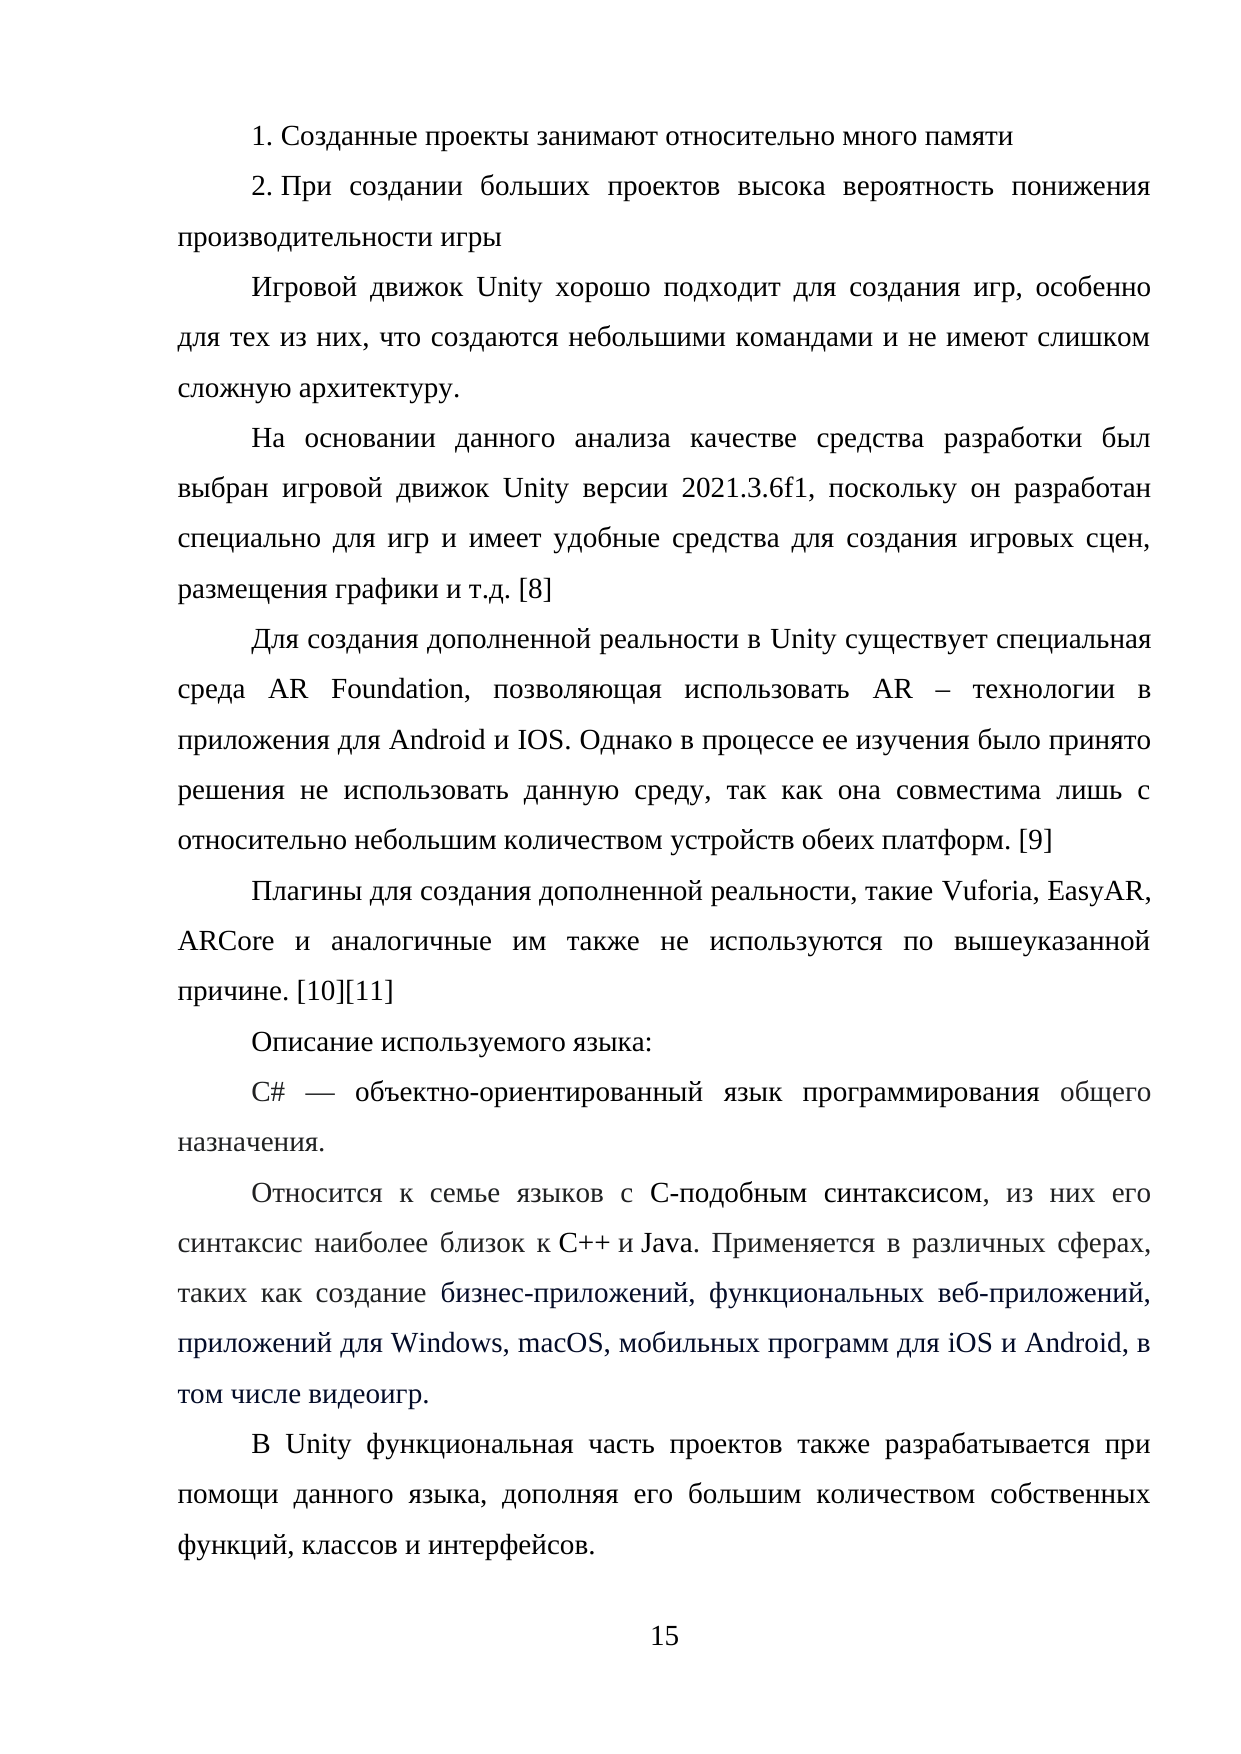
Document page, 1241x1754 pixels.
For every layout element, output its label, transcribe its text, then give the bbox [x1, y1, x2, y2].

list В Unity функциональная часть проектов также разрабатывается при помощи данного языка, дополняя его большим количеством собственных функций, классов и интерфейсов. [177, 1426, 1152, 1560]
list Для создания дополненной реальности в Unity существует специальная среда AR Foundation, позволяющая использовать AR – технологии в приложения для Android и IOS. Однако в процессе ее изучения было принято решения не использовать данную среду, так как она совместима лишь с относительно небольшим количеством устройств обеих платформ. [9] [177, 621, 1152, 856]
list При создании больших проектов высока вероятность понижения производительности игры [177, 168, 1152, 252]
list Созданные проекты занимают относительно много памяти [177, 118, 1152, 152]
list Относится к семье языков с C-подобным синтаксисом, из них его синтаксис наиболее близок к C++ и Java. Применяется в различных сферах, таких как создание бизнес-приложений, функциональных веб-приложений, приложений для Windows, macOS, мобильных программ для iOS и Android, в том числе видеоигр. [177, 1175, 1152, 1409]
text Игровой движок Unity хорошо подходит для создания игр, особенно для тех из них, что создаются небольшими командами и не имеют слишком сложную архитектуру. [177, 269, 1152, 403]
list C# — объектно-ориентированный язык программирования общего назначения. [177, 1074, 1152, 1158]
list Описание используемого языка: [177, 1024, 1152, 1057]
list На основании данного анализа качестве средства разработки был выбран игровой движок Unity версии 2021.3.6f1, поскольку он разработан специально для игр и имеет удобные средства для создания игровых сцен, размещения графики и т.д. [8] [177, 420, 1152, 604]
list Плагины для создания дополненной реальности, такие Vuforia, EasyAR, ARCore и аналогичные им также не используются по вышеуказанной причине. [10][11] [177, 873, 1152, 1007]
